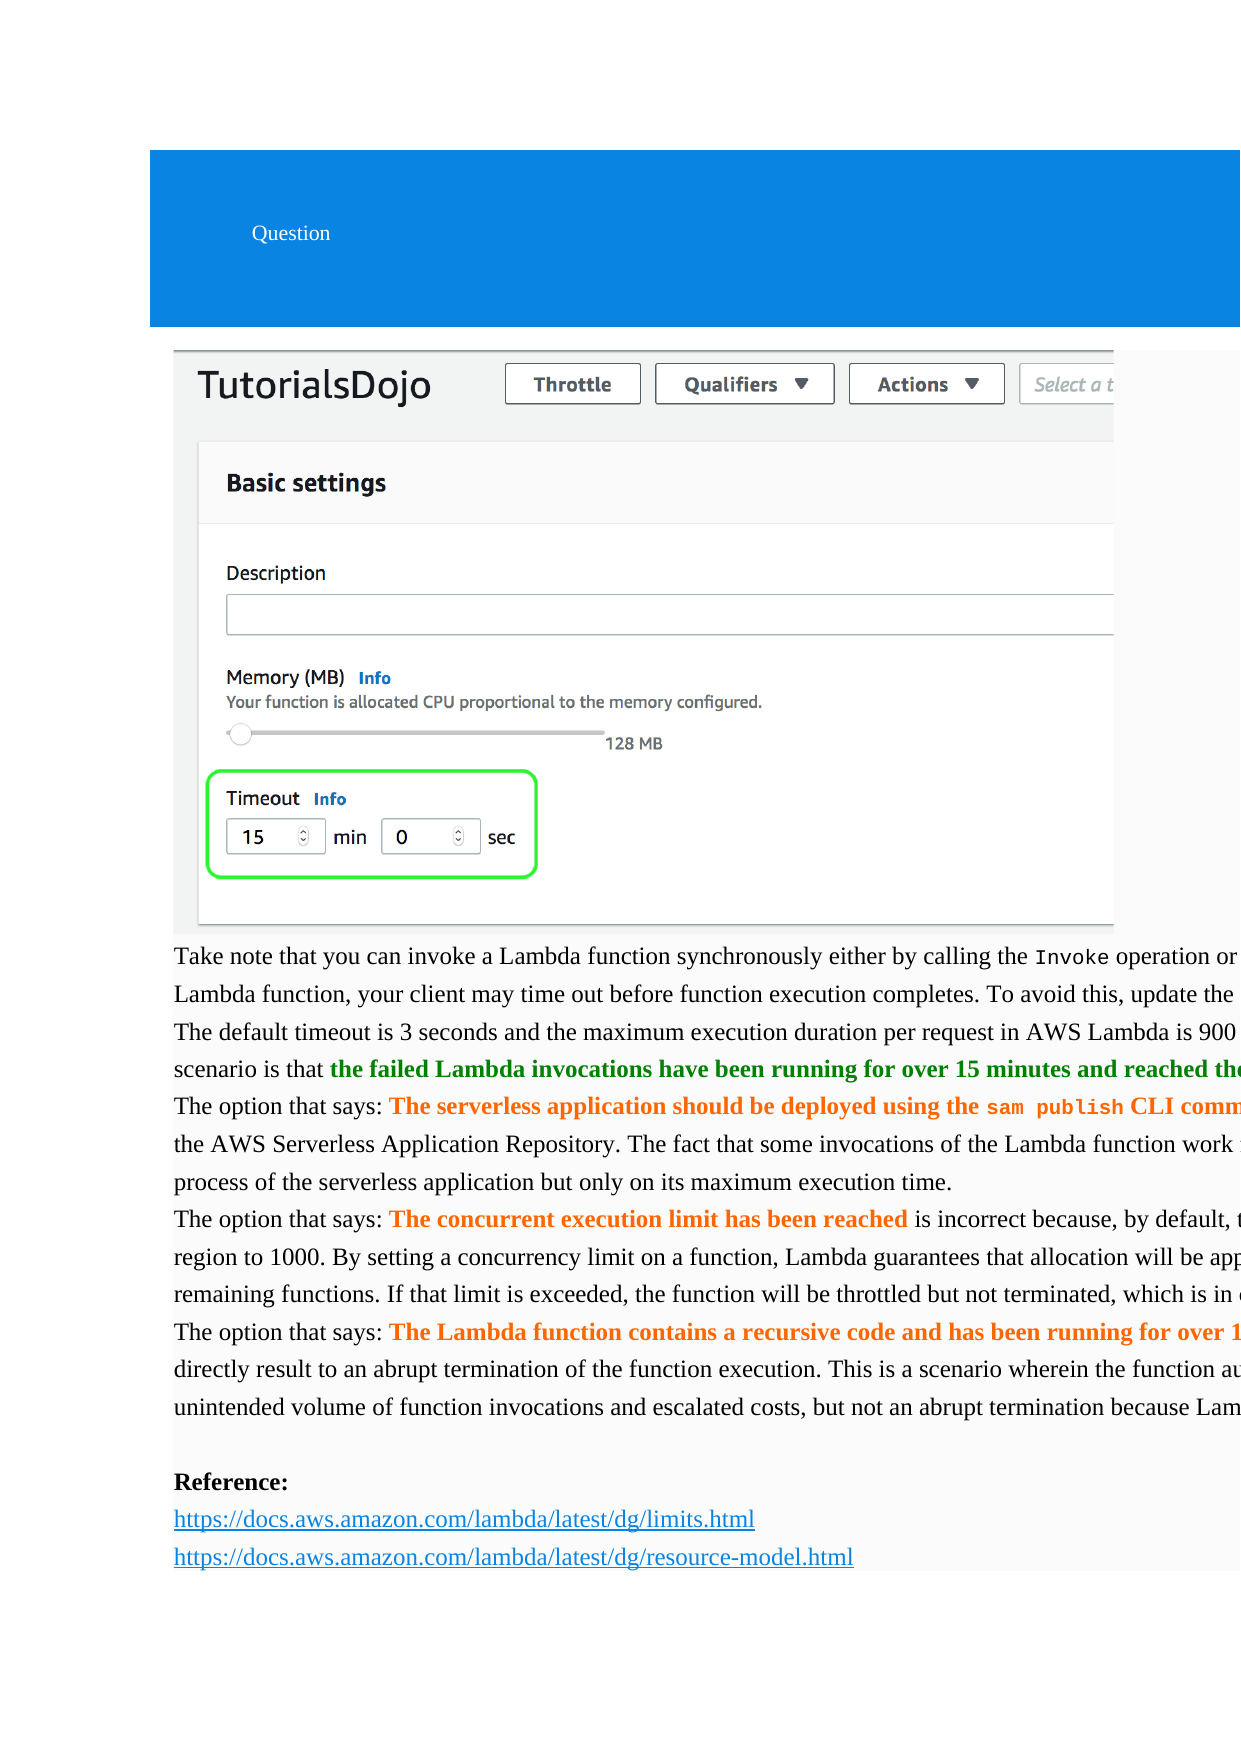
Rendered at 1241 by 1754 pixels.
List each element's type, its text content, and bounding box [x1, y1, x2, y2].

picture [173, 350, 1114, 934]
table_header [150, 150, 228, 327]
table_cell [150, 327, 1240, 1594]
table_header Question [228, 150, 1240, 327]
